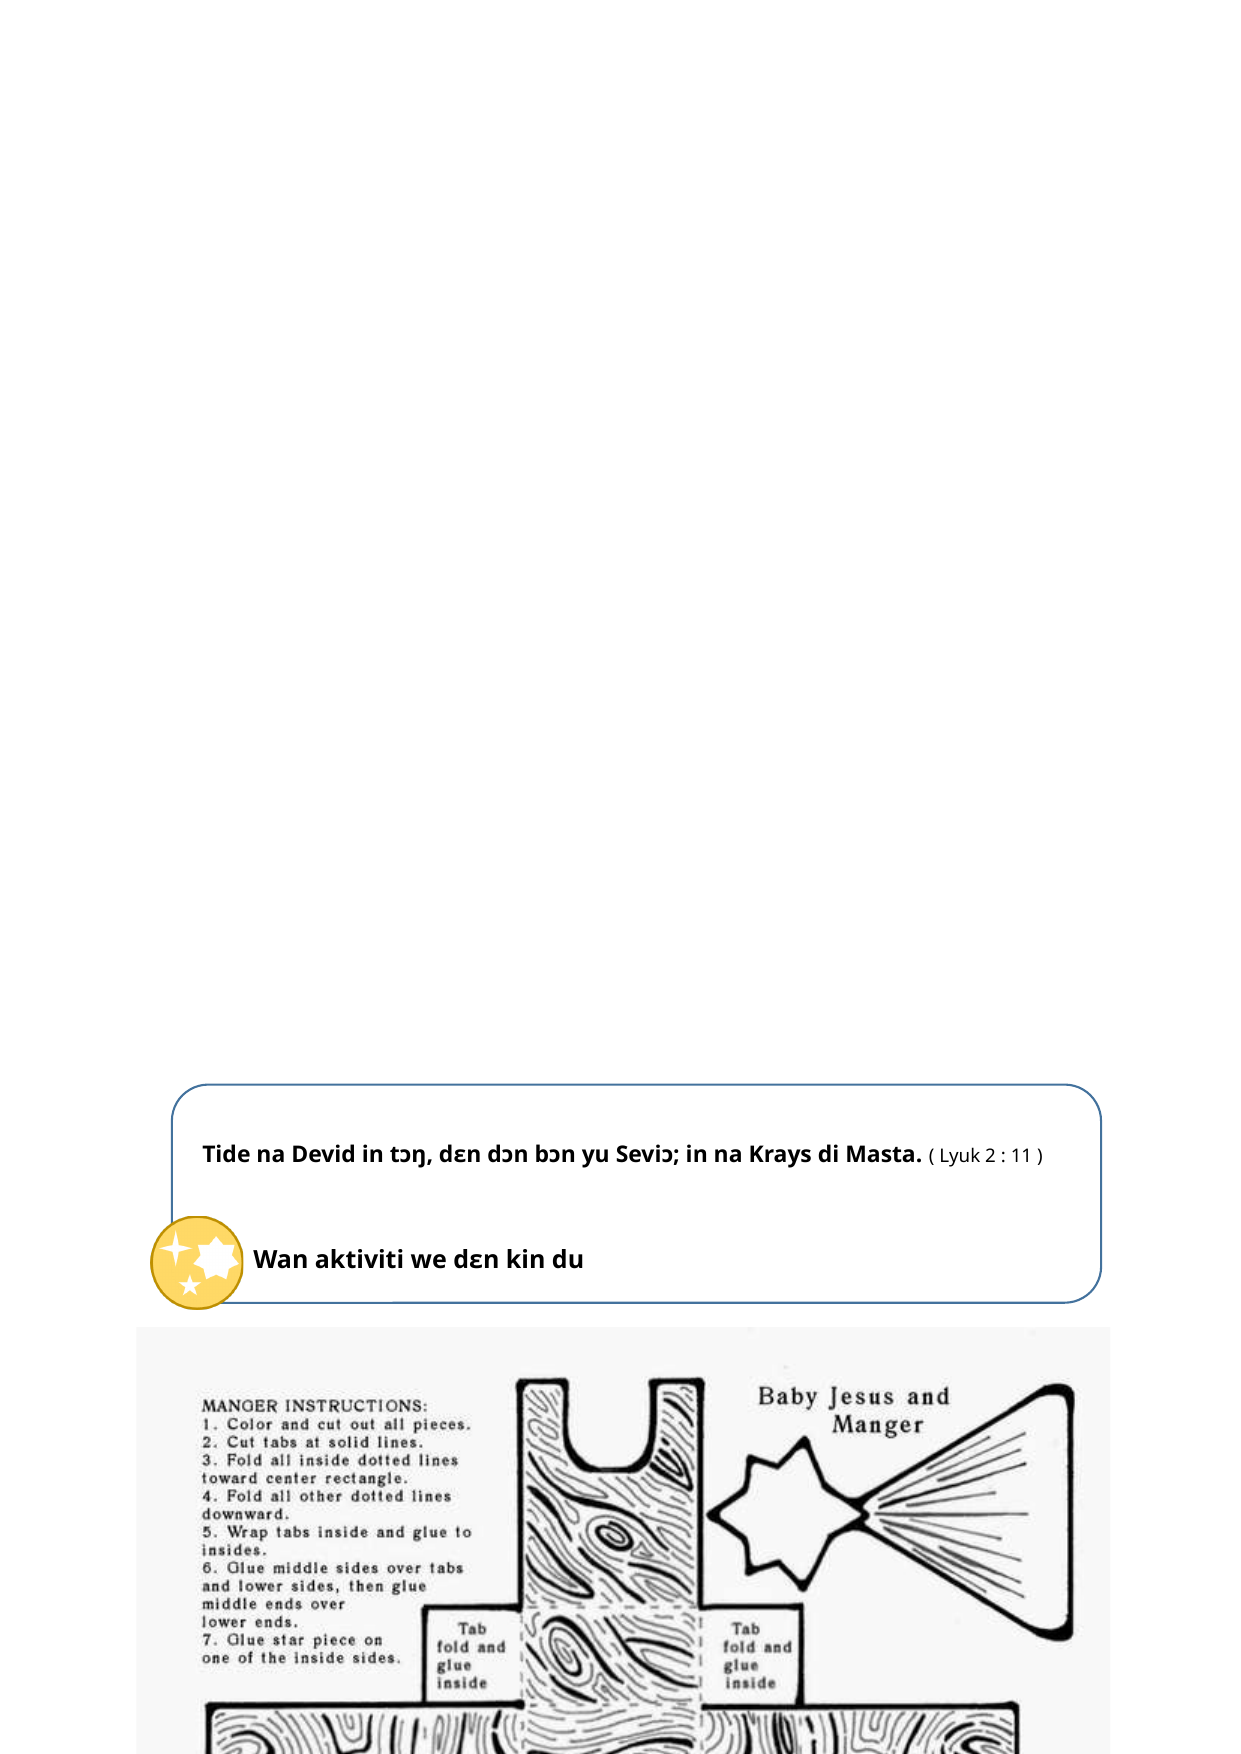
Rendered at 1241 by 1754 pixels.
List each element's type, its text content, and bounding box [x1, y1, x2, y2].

text Tide na Devid in tɔŋ, dɛn dɔn bɔn yu Seviɔ; in na Krays di Masta. ( Lyuk 2 : 11 ) [202, 1138, 1090, 1169]
picture [150, 1216, 244, 1310]
text Wan aktiviti we dɛn kin du [244, 1242, 1090, 1276]
picture [136, 1327, 1111, 1754]
